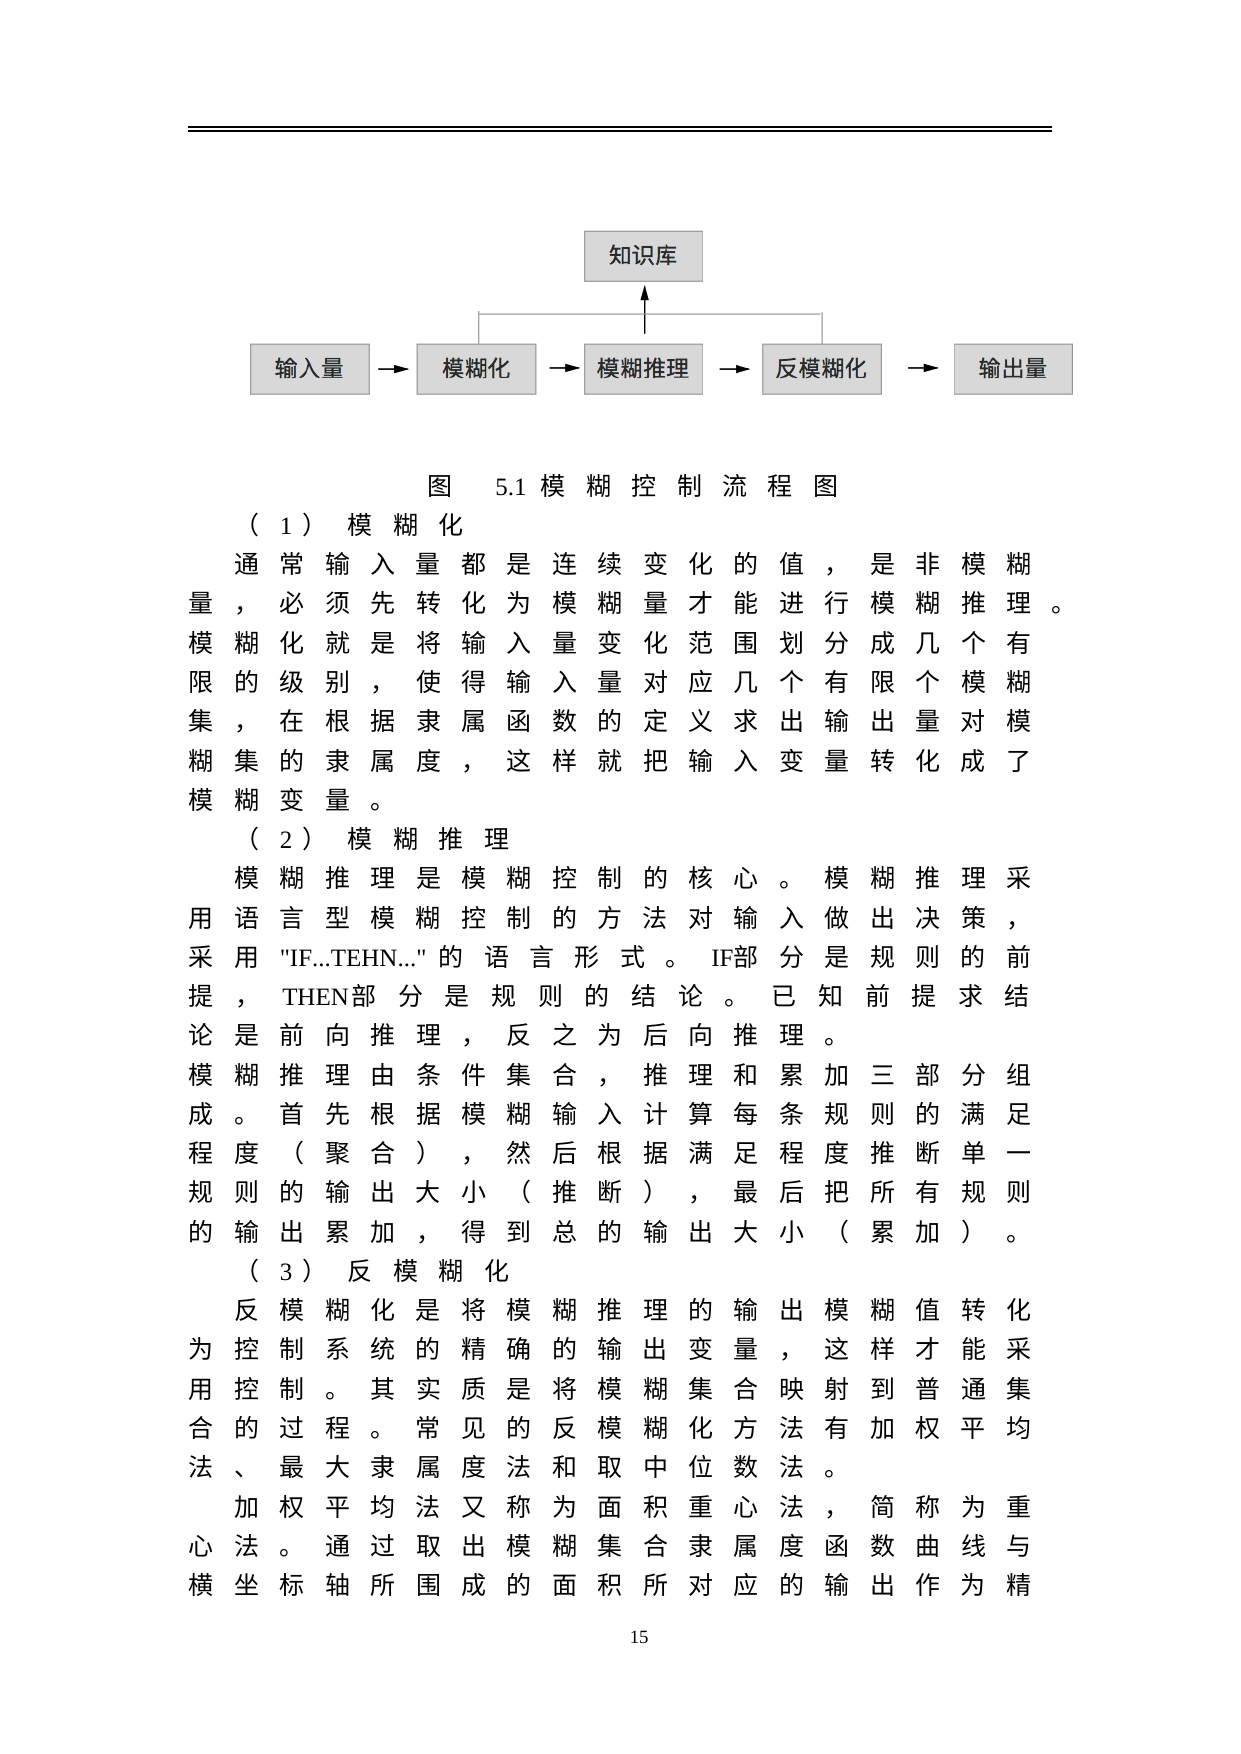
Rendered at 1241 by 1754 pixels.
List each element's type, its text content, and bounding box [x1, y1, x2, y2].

text （3）反模糊化 [189, 1250, 1052, 1289]
text （2）模糊推理 [189, 818, 1052, 857]
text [189, 1486, 1052, 1603]
text 通常输入量都是连续变化的值，是非模糊量，必须先转化为模糊量才能进行模糊推理。模糊化就是将输入量变化范围划分成几个有限的级别，使得输入量对应几个有限个模糊集，在根据隶属函数的定义求出输出量对模糊集的隶属度，这样就把输入变量转化成了模糊变量。 [189, 543, 1052, 818]
text 模糊推理由条件集合，推理和累加三部分组成。首先根据模糊输入计算每条规则的满足程度（聚合），然后根据满足程度推断单一规则的输出大小（推断），最后把所有规则的输出累加，得到总的输出大小（累加）。 [189, 1054, 1052, 1250]
text （1）模糊化 [189, 504, 1052, 543]
text 图 5.1 模糊控制流程图 [189, 464, 1052, 504]
text 反模糊化是将模糊推理的输出模糊值转化为控制系统的精确的输出变量，这样才能采用控制。其实质是将模糊集合映射到普通集合的过程。常见的反模糊化方法有加权平均法、最大隶属度法和取中位数法。 [189, 1289, 1052, 1486]
picture [234, 150, 1099, 453]
text 模糊推理是模糊控制的核心。模糊推理采用语言型模糊控制的方法对输入做出决策，采用"IF...TEHN..."的语言形式。IF部分是规则的前提，THEN部分是规则的结论。已知前提求结论是前向推理，反之为后向推理。 [189, 857, 1052, 1054]
